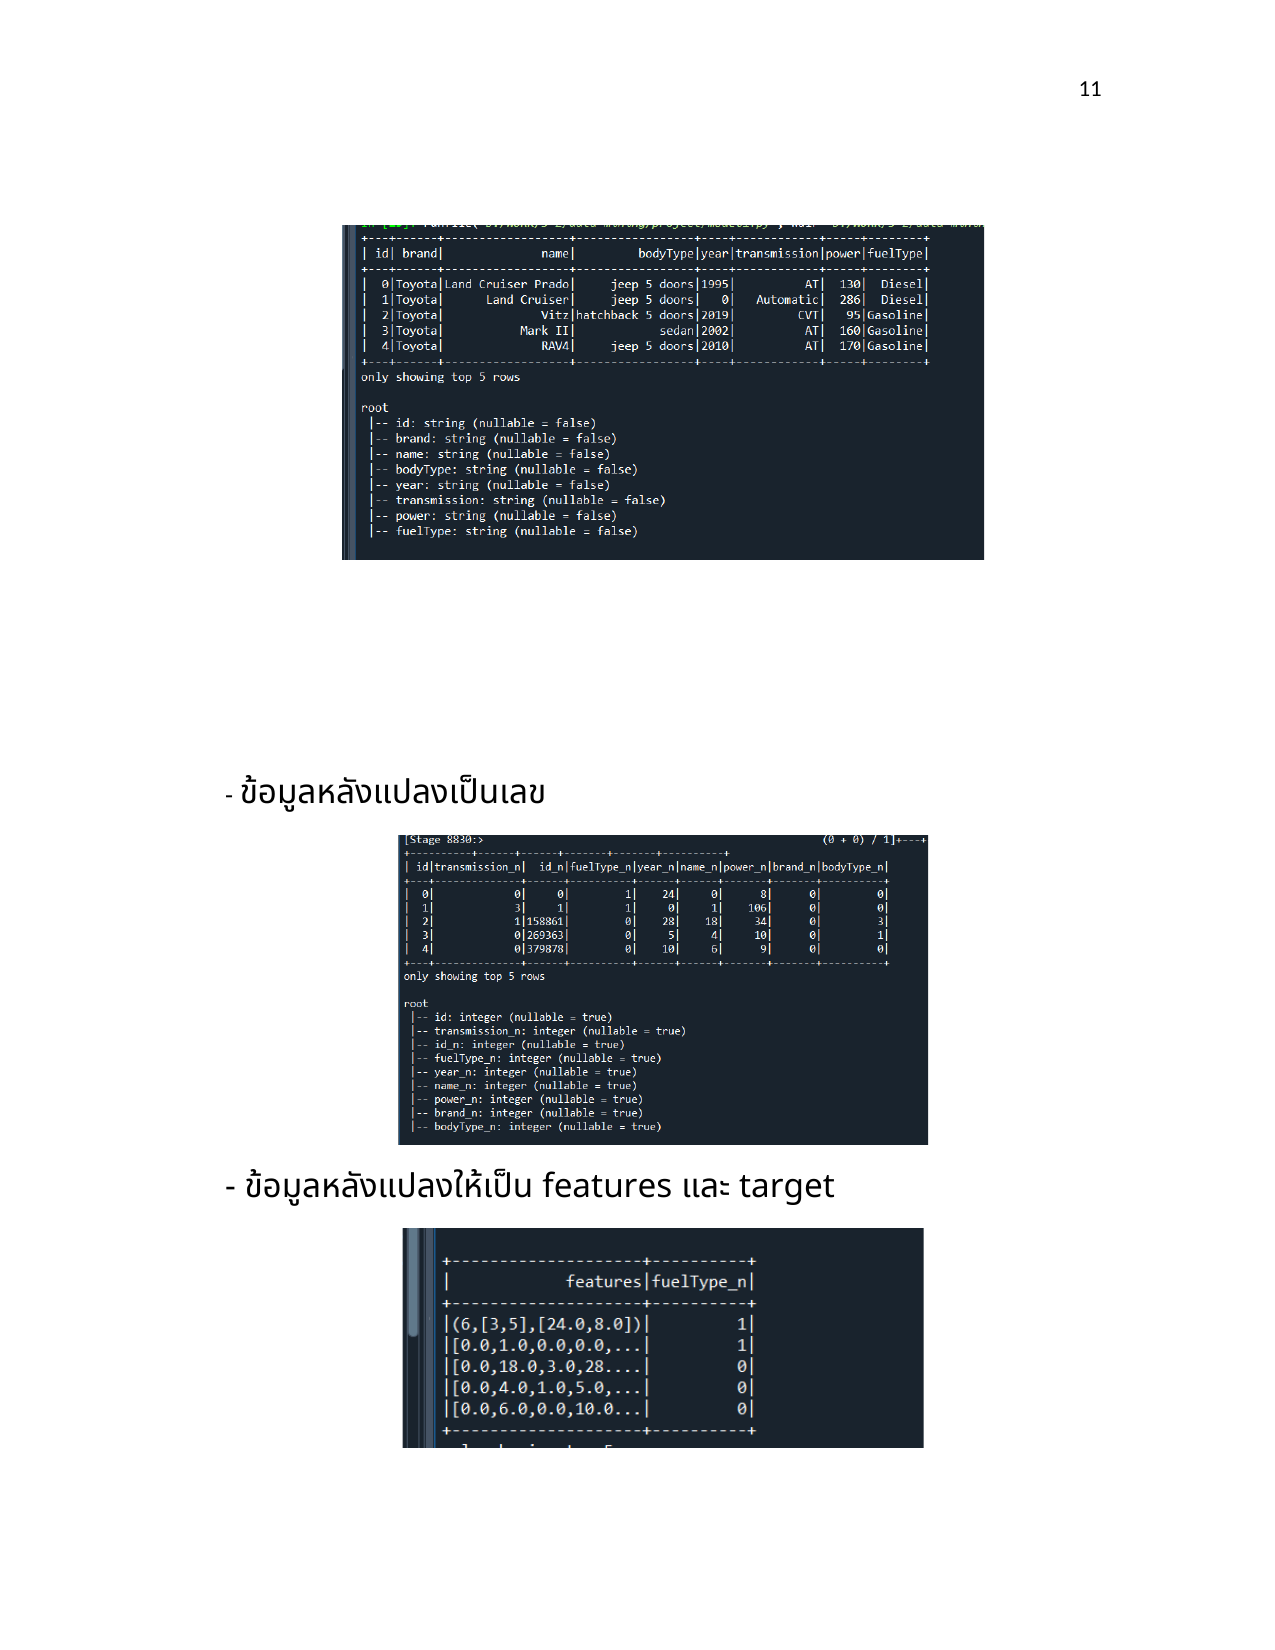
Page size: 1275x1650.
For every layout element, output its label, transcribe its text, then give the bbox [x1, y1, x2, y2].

text - ข้อมูลหลังแปลงเป็นเลข [225, 768, 1101, 819]
picture [402, 1228, 924, 1448]
text - ข้อมูลหลังแปลงให้เป็น features และ target [225, 1161, 1101, 1212]
picture [342, 225, 985, 560]
picture [398, 835, 929, 1145]
